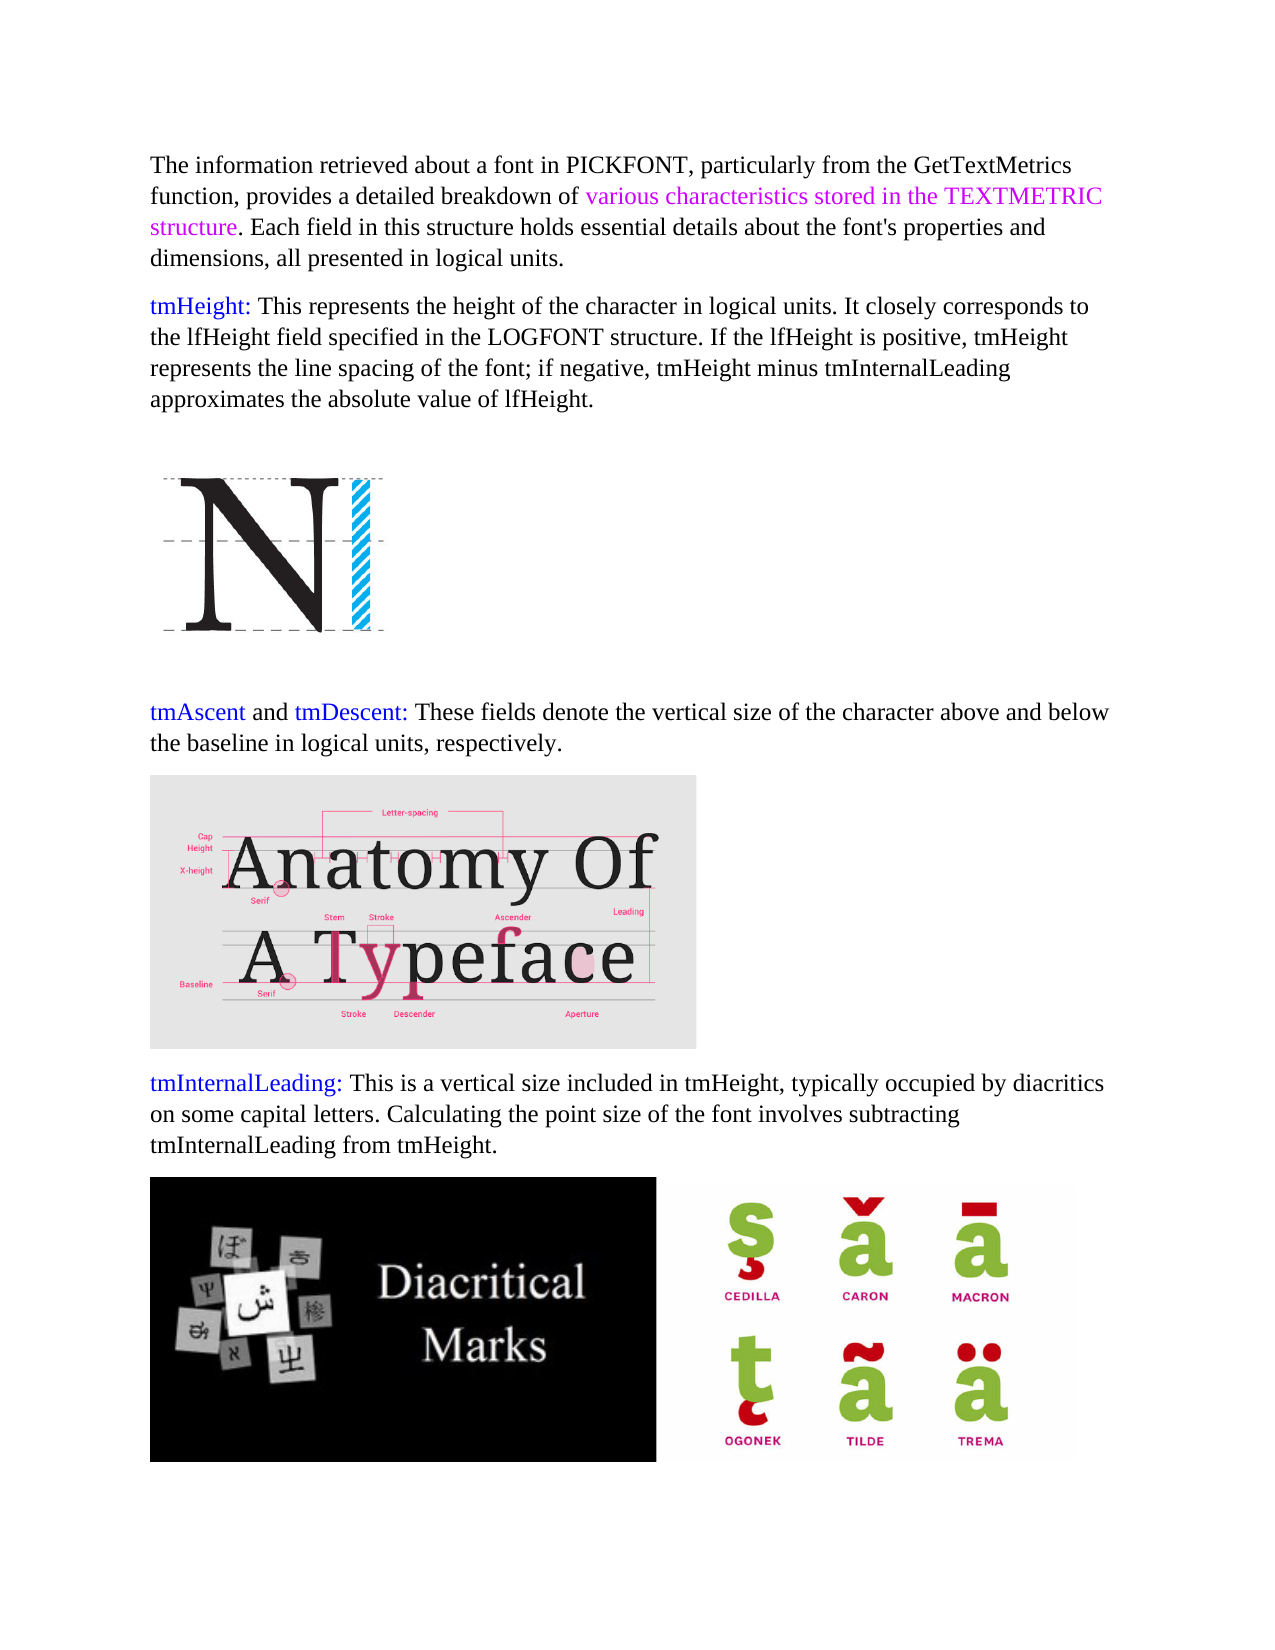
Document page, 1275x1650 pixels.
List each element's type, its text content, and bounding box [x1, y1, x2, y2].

text tmInternalLeading: This is a vertical size included in tmHeight, typically occupied by diacritics on some capital letters. Calculating the point size of the font involves subtracting tmInternalLeading from tmHeight. [150, 1068, 1125, 1158]
picture [150, 1177, 657, 1462]
text tmAscent and tmDescent: These fields denote the vertical size of the character above and below the baseline in logical units, respectively. [150, 697, 1125, 757]
picture [150, 431, 397, 678]
picture [662, 1185, 1078, 1462]
text tmHeight: This represents the height of the character in logical units. It closely corresponds to the lfHeight field specified in the LOGFONT structure. If the lfHeight is positive, tmHeight represents the line spacing of the font; if negative, tmHeight minus tmInternalLeading approximates the absolute value of lfHeight. [150, 291, 1125, 413]
text The information retrieved about a font in PICKFONT, particularly from the GetTextMetrics function, provides a detailed breakdown of various characteristics stored in the TEXTMETRIC structure. Each field in this structure holds essential details about the font's properties and dimensions, all presented in logical units. [150, 150, 1125, 272]
picture [150, 775, 697, 1049]
